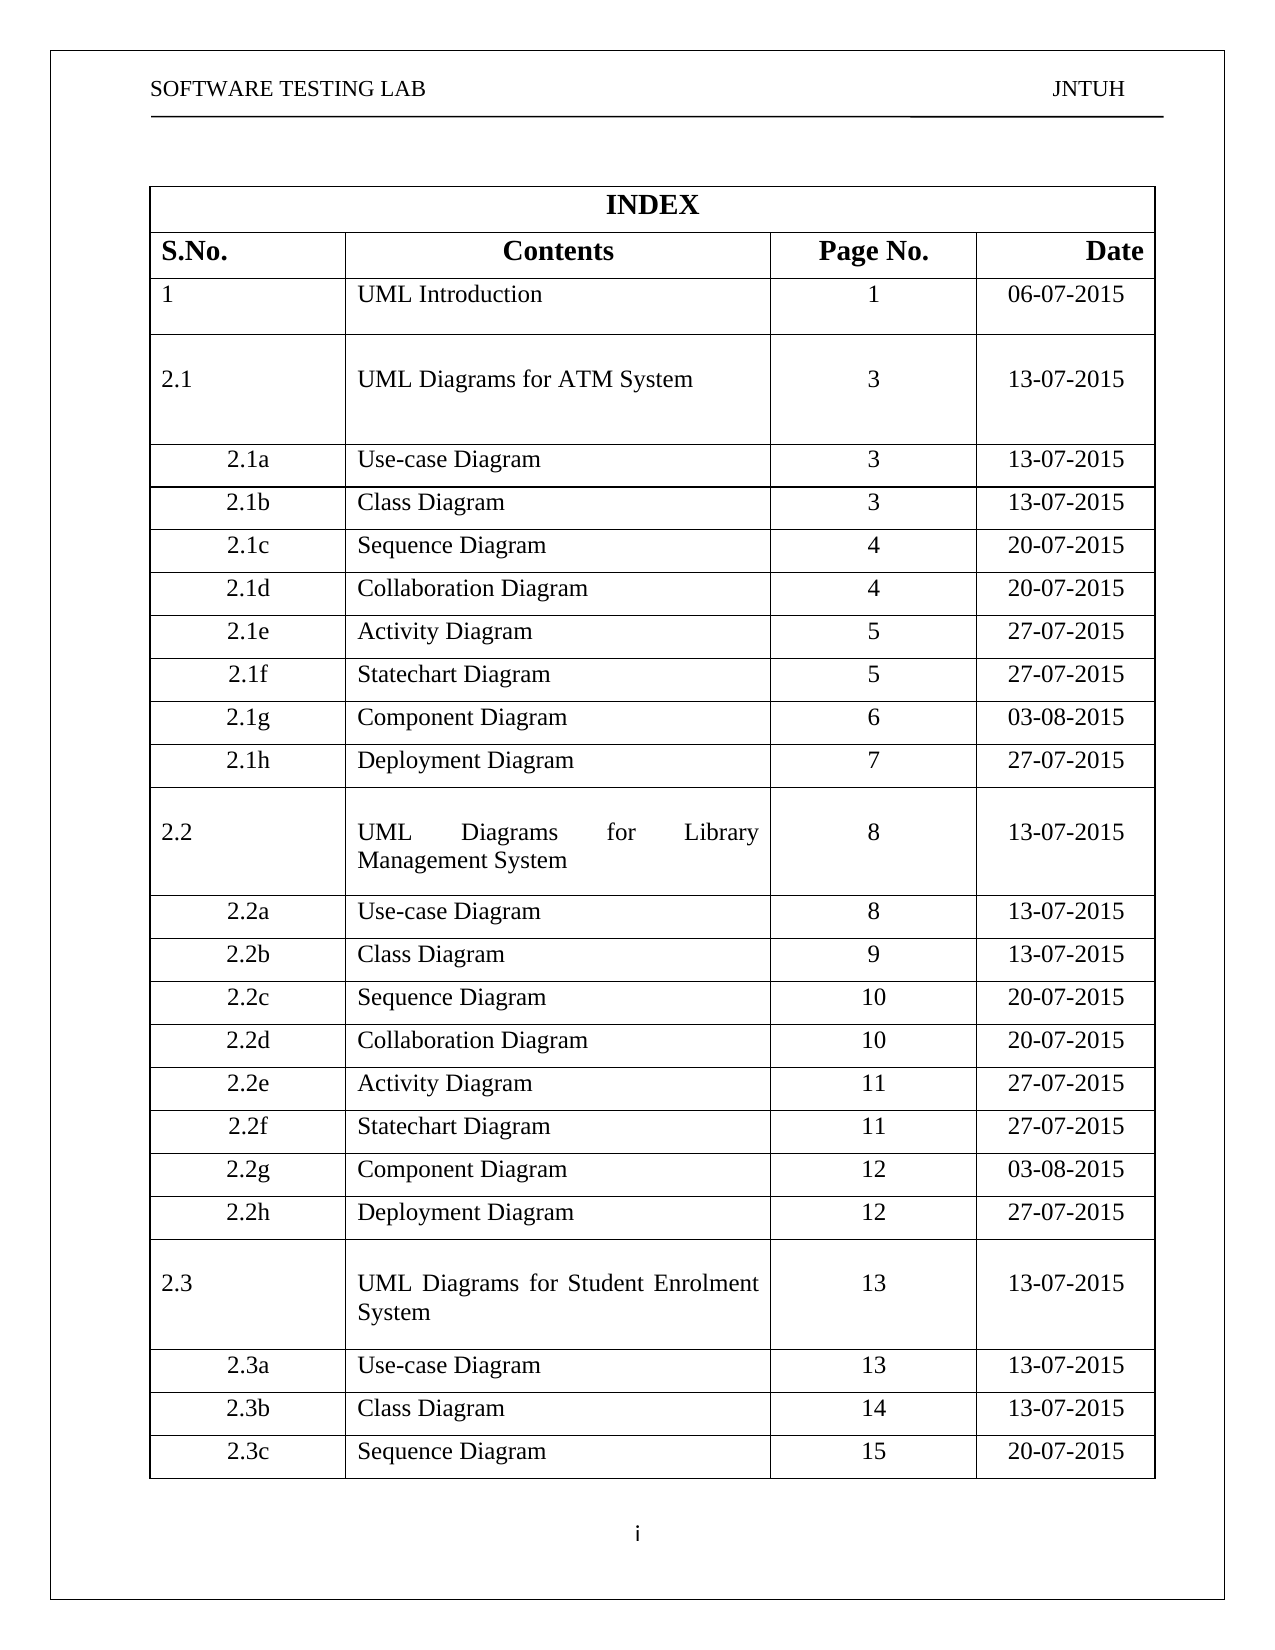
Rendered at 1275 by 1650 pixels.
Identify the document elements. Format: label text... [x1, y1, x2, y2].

table_cell 06-07-2015 [977, 279, 1154, 334]
table_cell 2.2e [151, 1068, 345, 1110]
table_cell UML Introduction [346, 279, 770, 334]
table_cell Use-case Diagram [346, 445, 770, 486]
table_cell 8 [771, 896, 976, 938]
table_cell 2.1 [151, 335, 345, 443]
table_cell 13-07-2015 [977, 1240, 1154, 1349]
table_cell 13-07-2015 [977, 335, 1154, 443]
table_cell 14 [771, 1393, 976, 1435]
table_cell 2.2f [151, 1111, 345, 1153]
table_cell 03-08-2015 [977, 1154, 1154, 1196]
table_cell 4 [771, 573, 976, 615]
table_cell 03-08-2015 [977, 702, 1154, 744]
table_cell Page No. [771, 233, 976, 278]
table_cell 2.2d [151, 1025, 345, 1067]
table_cell 27-07-2015 [977, 659, 1154, 701]
table_cell 2.1b [151, 488, 345, 529]
table_cell 3 [771, 445, 976, 486]
table_cell 11 [771, 1111, 976, 1153]
table_cell Activity Diagram [346, 616, 770, 658]
table_cell UML Diagrams for ATM System [346, 335, 770, 443]
table_cell 13-07-2015 [977, 445, 1154, 486]
table_cell Contents [346, 233, 770, 278]
table_cell 27-07-2015 [977, 1197, 1154, 1239]
table_cell 13-07-2015 [977, 788, 1154, 895]
table_cell 13-07-2015 [977, 1393, 1154, 1435]
table_cell 5 [771, 659, 976, 701]
table_cell 27-07-2015 [977, 1068, 1154, 1110]
table_cell 2.2 [151, 788, 345, 895]
table_header INDEX [151, 187, 1154, 232]
table_cell 20-07-2015 [977, 1436, 1154, 1478]
table_cell Sequence Diagram [346, 530, 770, 572]
table_cell 13-07-2015 [977, 488, 1154, 529]
table_cell Class Diagram [346, 1393, 770, 1435]
table_cell 1 [771, 279, 976, 334]
table_cell 20-07-2015 [977, 1025, 1154, 1067]
table_cell Class Diagram [346, 939, 770, 981]
table_cell Sequence Diagram [346, 982, 770, 1024]
table_cell 20-07-2015 [977, 530, 1154, 572]
table_cell 2.1f [151, 659, 345, 701]
table_cell 8 [771, 788, 976, 895]
table_cell Collaboration Diagram [346, 1025, 770, 1067]
table_cell Activity Diagram [346, 1068, 770, 1110]
table_cell 20-07-2015 [977, 573, 1154, 615]
table_cell 15 [771, 1436, 976, 1478]
table_cell 13-07-2015 [977, 896, 1154, 938]
table_cell Class Diagram [346, 488, 770, 529]
table_cell 2.1c [151, 530, 345, 572]
table_cell 2.1g [151, 702, 345, 744]
table_cell 9 [771, 939, 976, 981]
table_cell S.No. [151, 233, 345, 278]
table_cell 1 [151, 279, 345, 334]
table_cell Sequence Diagram [346, 1436, 770, 1478]
table_cell 11 [771, 1068, 976, 1110]
table_cell 2.2h [151, 1197, 345, 1239]
table_cell 27-07-2015 [977, 1111, 1154, 1153]
table_cell 3 [771, 335, 976, 443]
table_cell 12 [771, 1154, 976, 1196]
table_cell 13 [771, 1240, 976, 1349]
table_cell 10 [771, 982, 976, 1024]
table_cell 20-07-2015 [977, 982, 1154, 1024]
table_cell 2.2a [151, 896, 345, 938]
table_cell 2.3a [151, 1350, 345, 1392]
table_cell 13 [771, 1350, 976, 1392]
table_cell 2.1a [151, 445, 345, 486]
table_cell 2.3c [151, 1436, 345, 1478]
table_cell 5 [771, 616, 976, 658]
table_cell Collaboration Diagram [346, 573, 770, 615]
table_cell Date [977, 233, 1154, 278]
table_cell 2.2c [151, 982, 345, 1024]
table_cell 2.1d [151, 573, 345, 615]
table_cell UML Diagrams for Library Management System [346, 788, 770, 895]
table_cell 2.1e [151, 616, 345, 658]
table_cell Use-case Diagram [346, 896, 770, 938]
table_cell Deployment Diagram [346, 1197, 770, 1239]
table_cell Statechart Diagram [346, 1111, 770, 1153]
table_cell Use-case Diagram [346, 1350, 770, 1392]
table_cell 13-07-2015 [977, 939, 1154, 981]
table_cell 2.2g [151, 1154, 345, 1196]
table_cell 2.3b [151, 1393, 345, 1435]
table_cell 12 [771, 1197, 976, 1239]
table_cell 2.2b [151, 939, 345, 981]
table_cell 3 [771, 488, 976, 529]
table_cell Statechart Diagram [346, 659, 770, 701]
table_cell 6 [771, 702, 976, 744]
table_cell Deployment Diagram [346, 745, 770, 787]
table_cell 2.1h [151, 745, 345, 787]
table_cell 27-07-2015 [977, 616, 1154, 658]
table_cell 4 [771, 530, 976, 572]
table_cell 27-07-2015 [977, 745, 1154, 787]
table_cell UML Diagrams for Student Enrolment System [346, 1240, 770, 1349]
table_cell 13-07-2015 [977, 1350, 1154, 1392]
table_cell Component Diagram [346, 1154, 770, 1196]
table_cell Component Diagram [346, 702, 770, 744]
table_cell 10 [771, 1025, 976, 1067]
table_cell 7 [771, 745, 976, 787]
table_cell 2.3 [151, 1240, 345, 1349]
